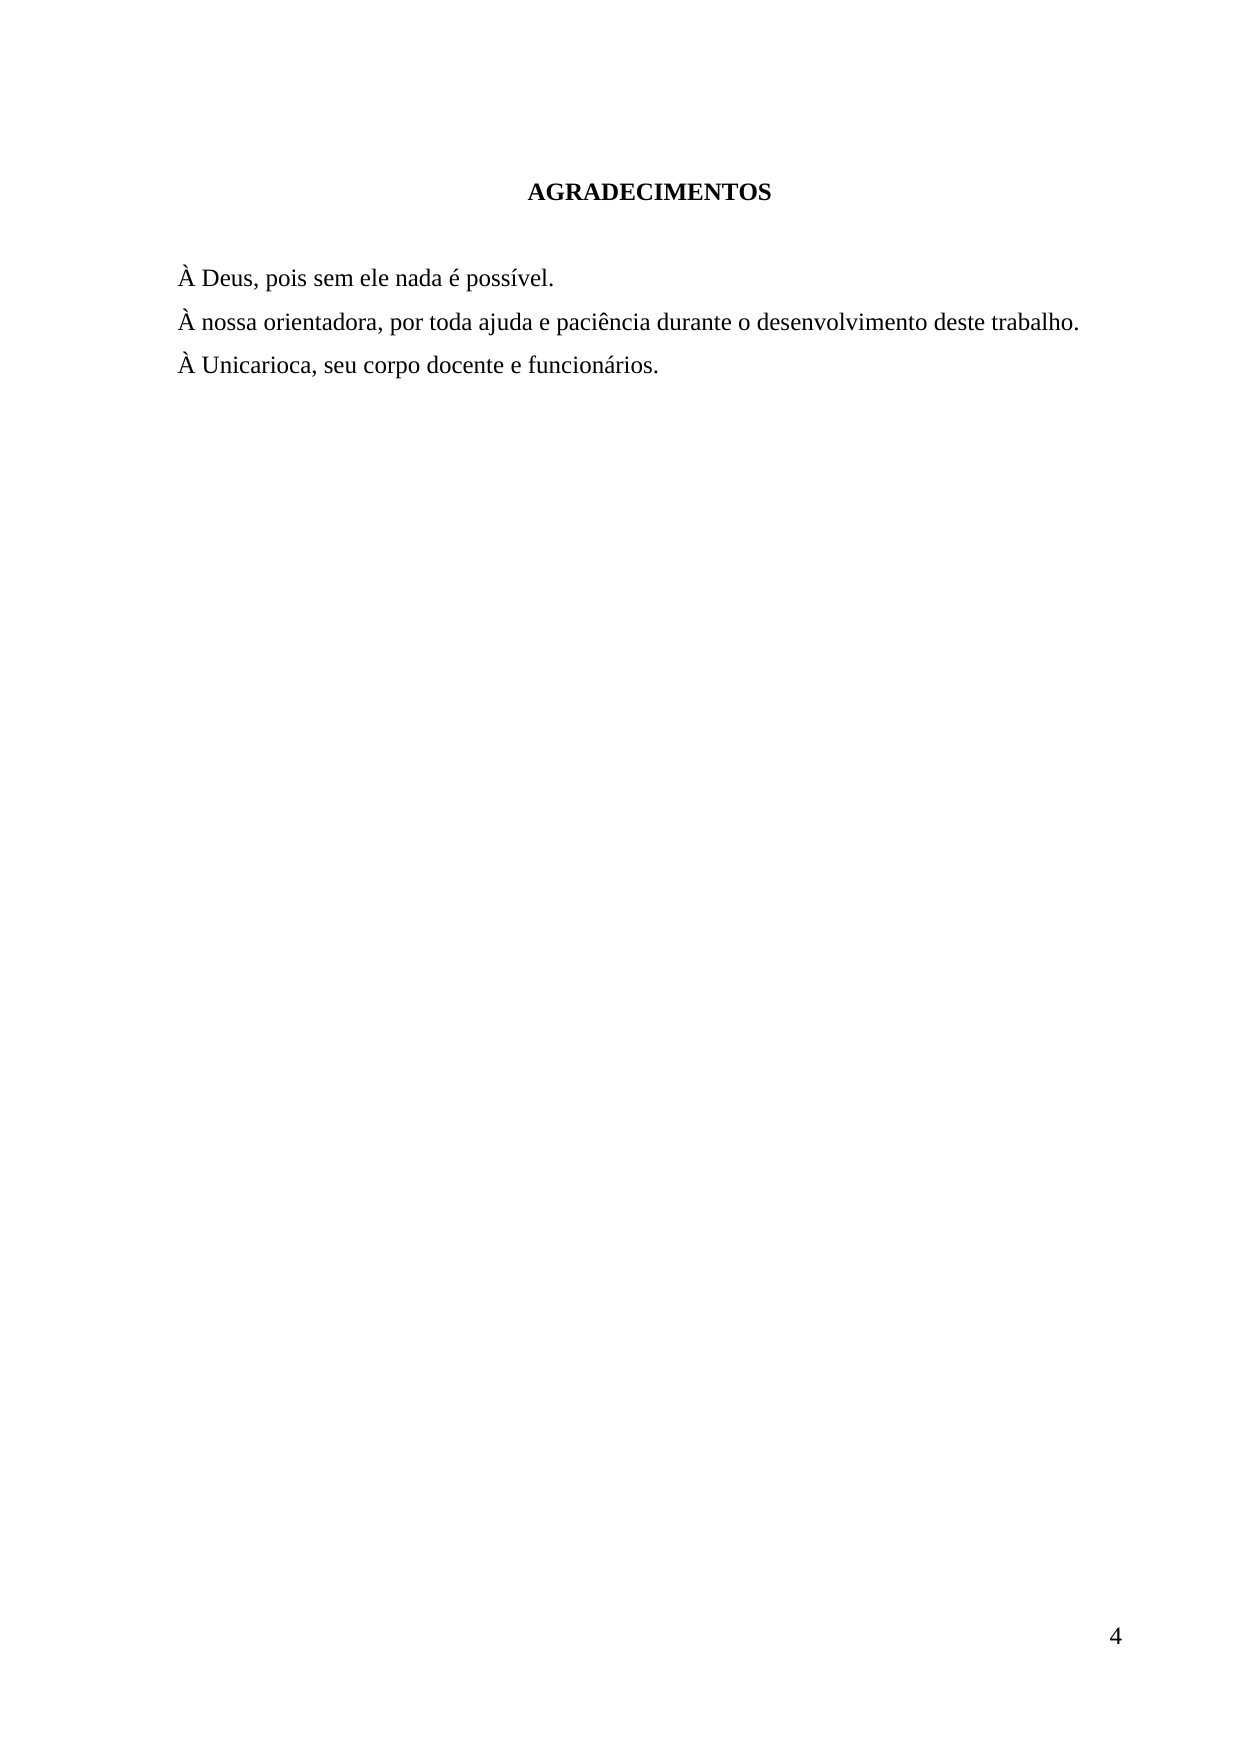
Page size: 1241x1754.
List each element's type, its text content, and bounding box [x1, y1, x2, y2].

text À Deus, pois sem ele nada é possível. [177, 263, 1122, 292]
text À Unicarioca, seu corpo docente e funcionários. [177, 350, 1122, 378]
text À nossa orientadora, por toda ajuda e paciência durante o desenvolvimento deste trabalho. [177, 307, 1122, 335]
text AGRADECIMENTOS [177, 177, 1122, 206]
